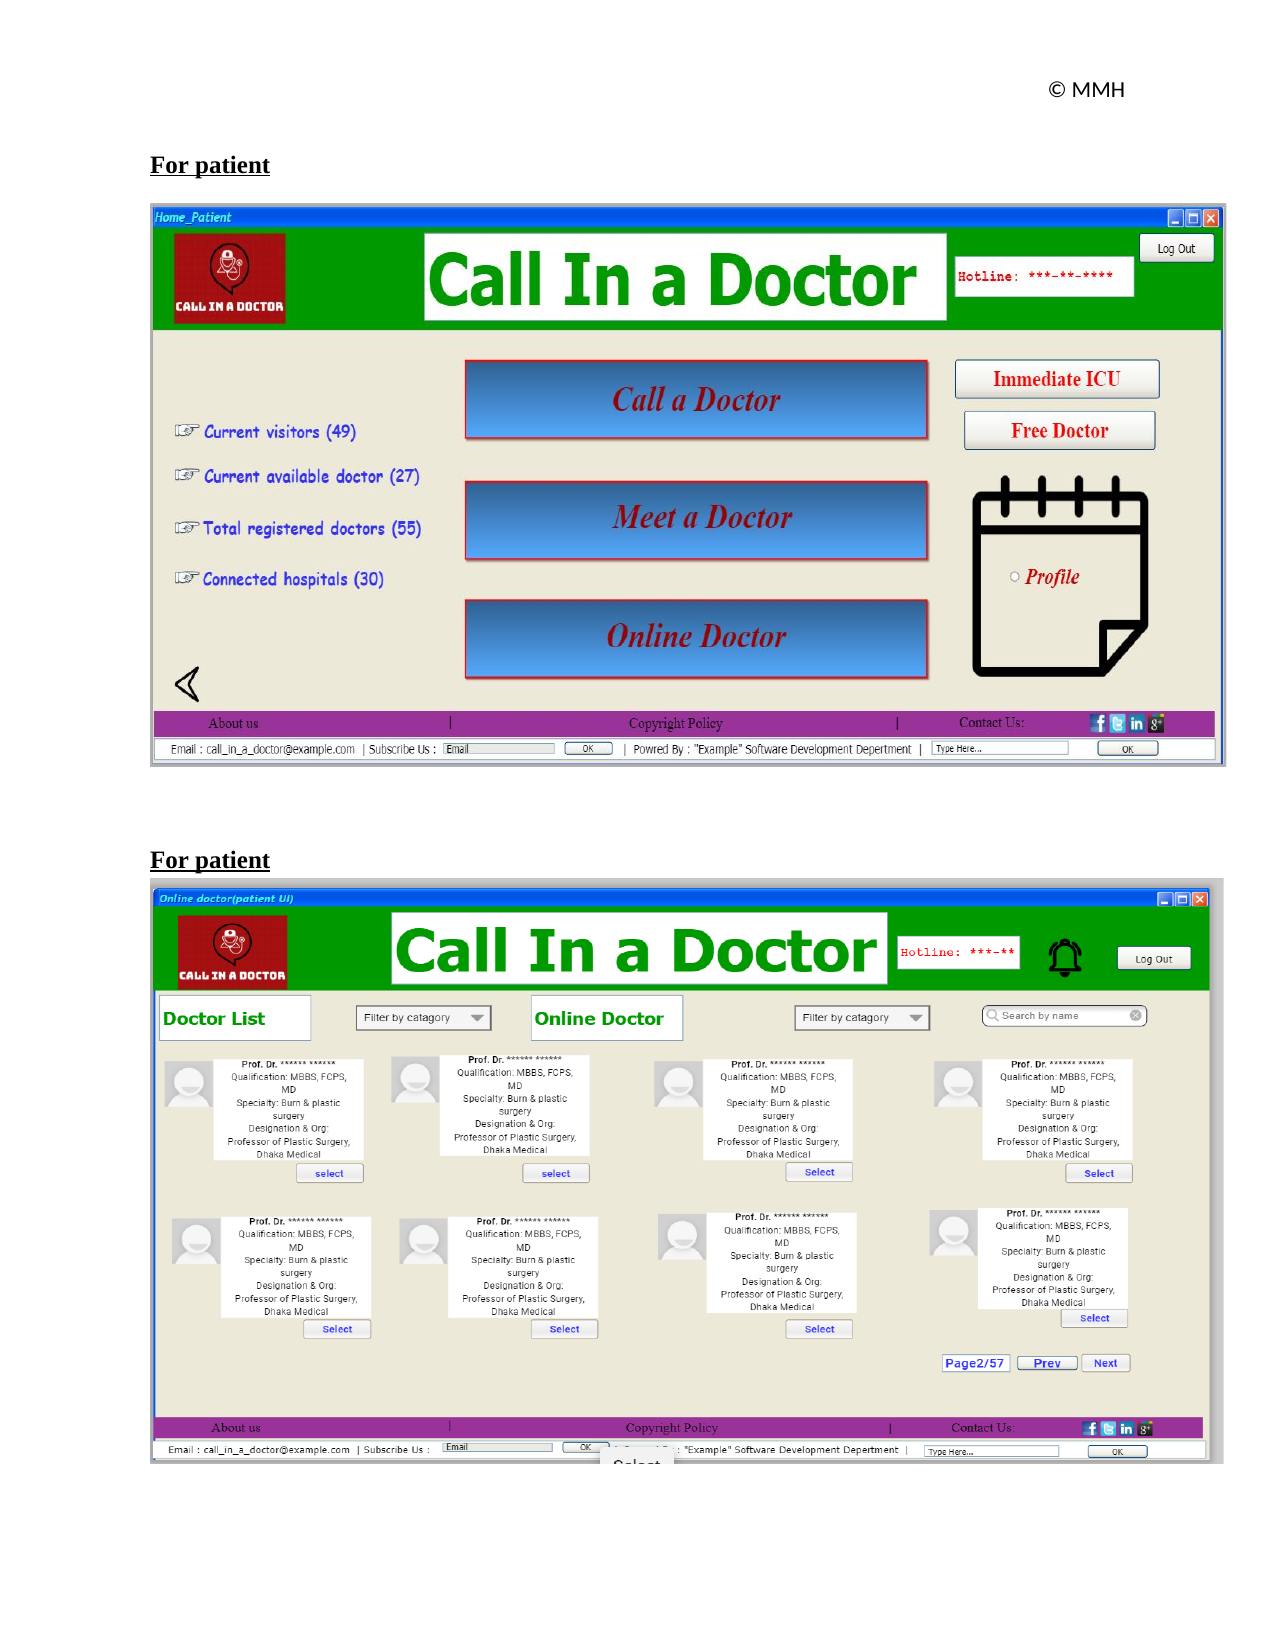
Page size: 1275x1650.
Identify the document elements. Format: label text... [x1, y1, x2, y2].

text For patient [150, 845, 1125, 878]
picture [150, 203, 1227, 767]
text For patient [150, 150, 1125, 179]
picture [150, 878, 1224, 1464]
